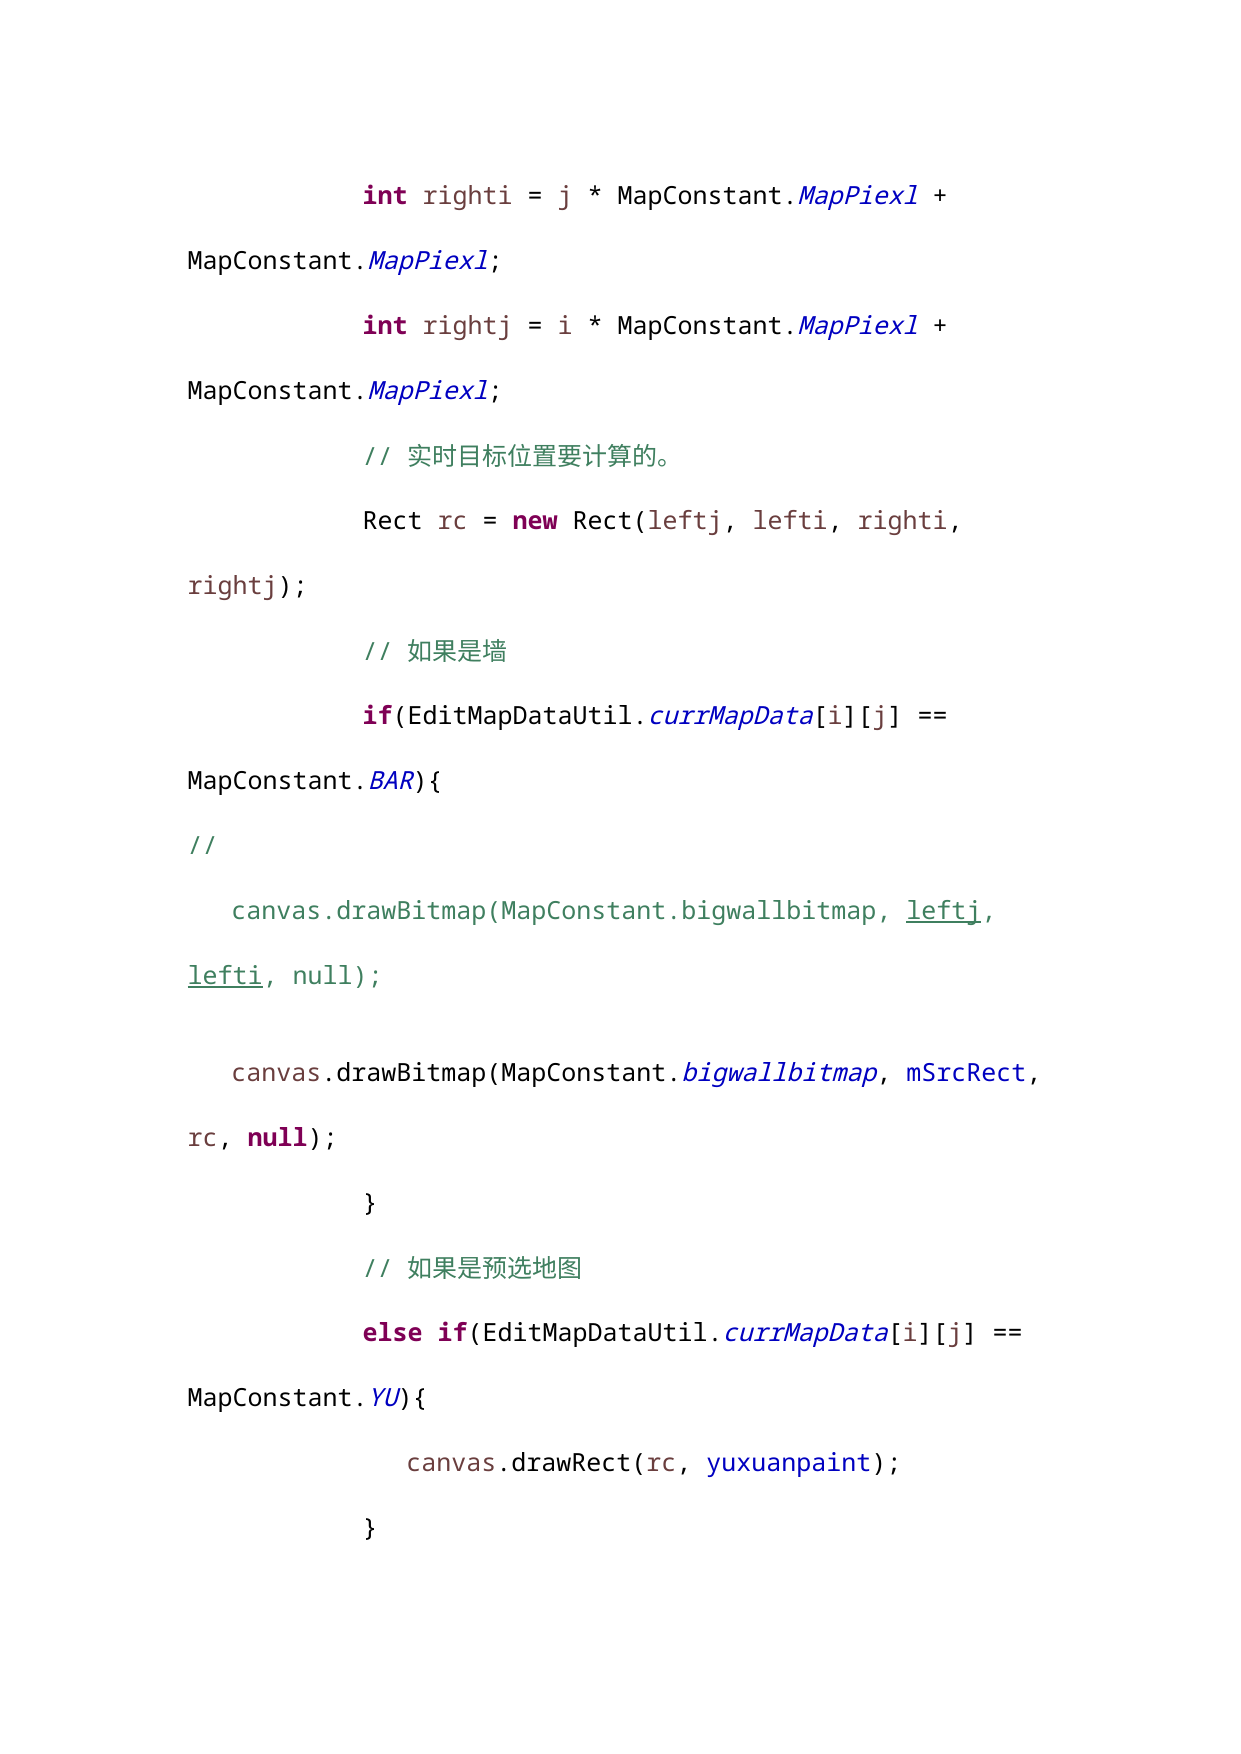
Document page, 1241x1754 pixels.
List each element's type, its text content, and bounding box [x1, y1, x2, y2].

text int righti = j * MapConstant.MapPiexl + MapConstant.MapPiexl; [187, 162, 1053, 292]
text // 如果是墙 [187, 617, 1053, 682]
text Rect rc = new Rect(leftj, lefti, righti, rightj); [187, 487, 1053, 617]
text canvas.drawRect(rc, yuxuanpaint); [187, 1429, 1053, 1494]
text else if(EditMapDataUtil.currMapData[i][j] == MapConstant.YU){ [187, 1299, 1053, 1429]
text // 实时目标位置要计算的。 [187, 422, 1053, 487]
text } [187, 1169, 1053, 1234]
text if(EditMapDataUtil.currMapData[i][j] == MapConstant.BAR){ [187, 682, 1053, 812]
text canvas.drawBitmap(MapConstant.bigwallbitmap, mSrcRect, rc, null); [187, 1007, 1053, 1169]
text int rightj = i * MapConstant.MapPiexl + MapConstant.MapPiexl; [187, 292, 1053, 422]
text } [187, 1494, 1053, 1559]
text // 如果是预选地图 [187, 1234, 1053, 1299]
text // canvas.drawBitmap(MapConstant.bigwallbitmap, leftj, lefti, null); [187, 812, 1053, 1007]
